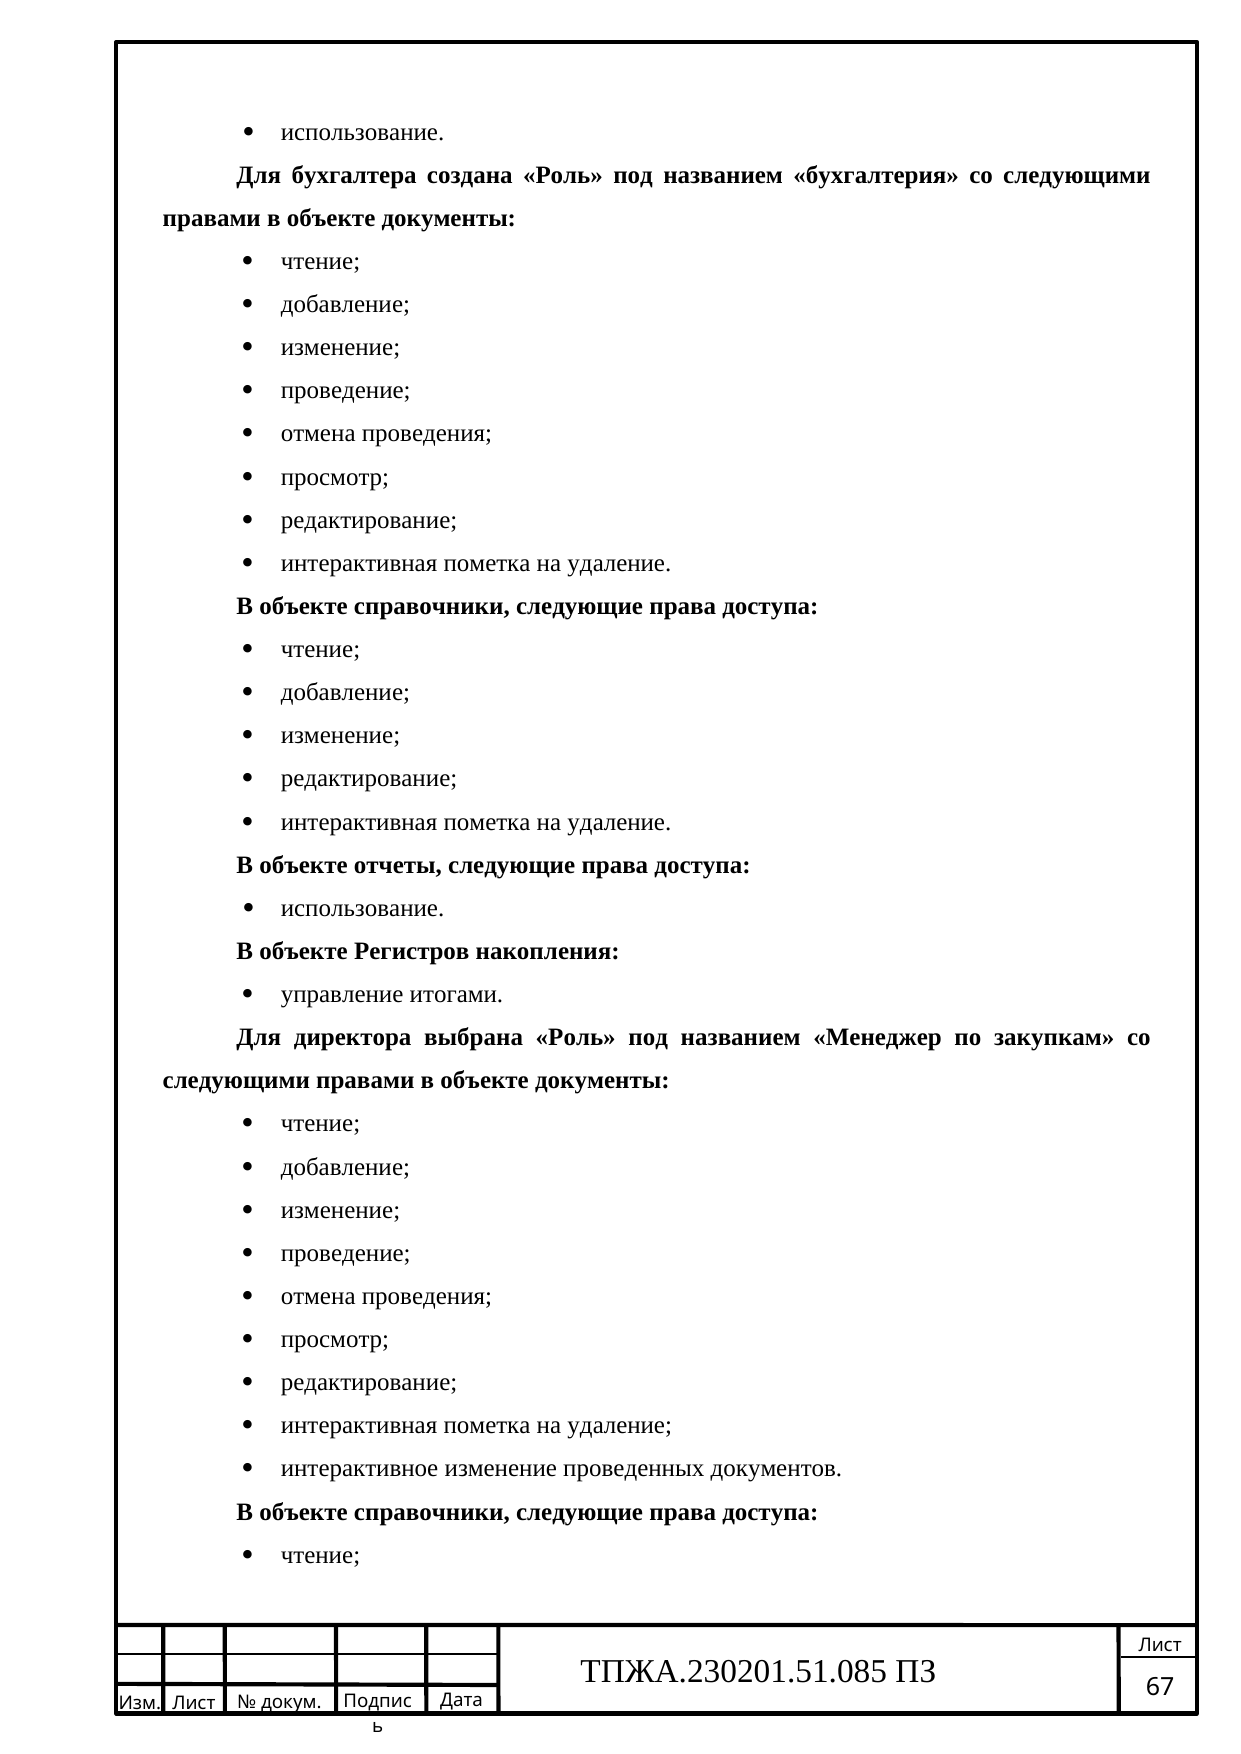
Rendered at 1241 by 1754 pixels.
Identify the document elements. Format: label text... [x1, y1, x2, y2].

list интерактивная пометка на удаление; [243, 1410, 1152, 1439]
text В объекте справочники, следующие права доступа: [162, 591, 1152, 620]
text Для бухгалтера создана «Роль» под названием «бухгалтерия» со следующими правами в объекте документы: [162, 160, 1152, 232]
list изменение; [243, 720, 1152, 749]
list добавление; [243, 289, 1152, 318]
list управление итогами. [243, 979, 1152, 1008]
list проведение; [243, 1238, 1152, 1267]
list редактирование; [243, 763, 1152, 792]
list чтение; [243, 1108, 1152, 1137]
text В объекте справочники, следующие права доступа: [162, 1497, 1152, 1525]
list просмотр; [243, 462, 1152, 490]
text Для директора выбрана «Роль» под названием «Менеджер по закупкам» со следующими правами в объекте документы: [162, 1022, 1152, 1094]
list чтение; [243, 634, 1152, 663]
list интерактивное изменение проведенных документов. [243, 1453, 1152, 1482]
list добавление; [243, 1152, 1152, 1180]
list интерактивная пометка на удаление. [243, 807, 1152, 835]
text В объекте отчеты, следующие права доступа: [162, 850, 1152, 878]
list изменение; [243, 1195, 1152, 1223]
list интерактивная пометка на удаление. [243, 548, 1152, 577]
list использование. [244, 893, 1152, 922]
list редактирование; [243, 505, 1152, 533]
list проведение; [243, 375, 1152, 404]
list изменение; [243, 332, 1152, 361]
list использование. [244, 117, 1152, 145]
list чтение; [243, 246, 1152, 275]
list редактирование; [243, 1367, 1152, 1396]
list отмена проведения; [243, 418, 1152, 447]
list добавление; [243, 677, 1152, 706]
text В объекте Регистров накопления: [162, 936, 1152, 965]
list просмотр; [243, 1324, 1152, 1353]
list чтение; [243, 1540, 1152, 1568]
list отмена проведения; [243, 1281, 1152, 1310]
